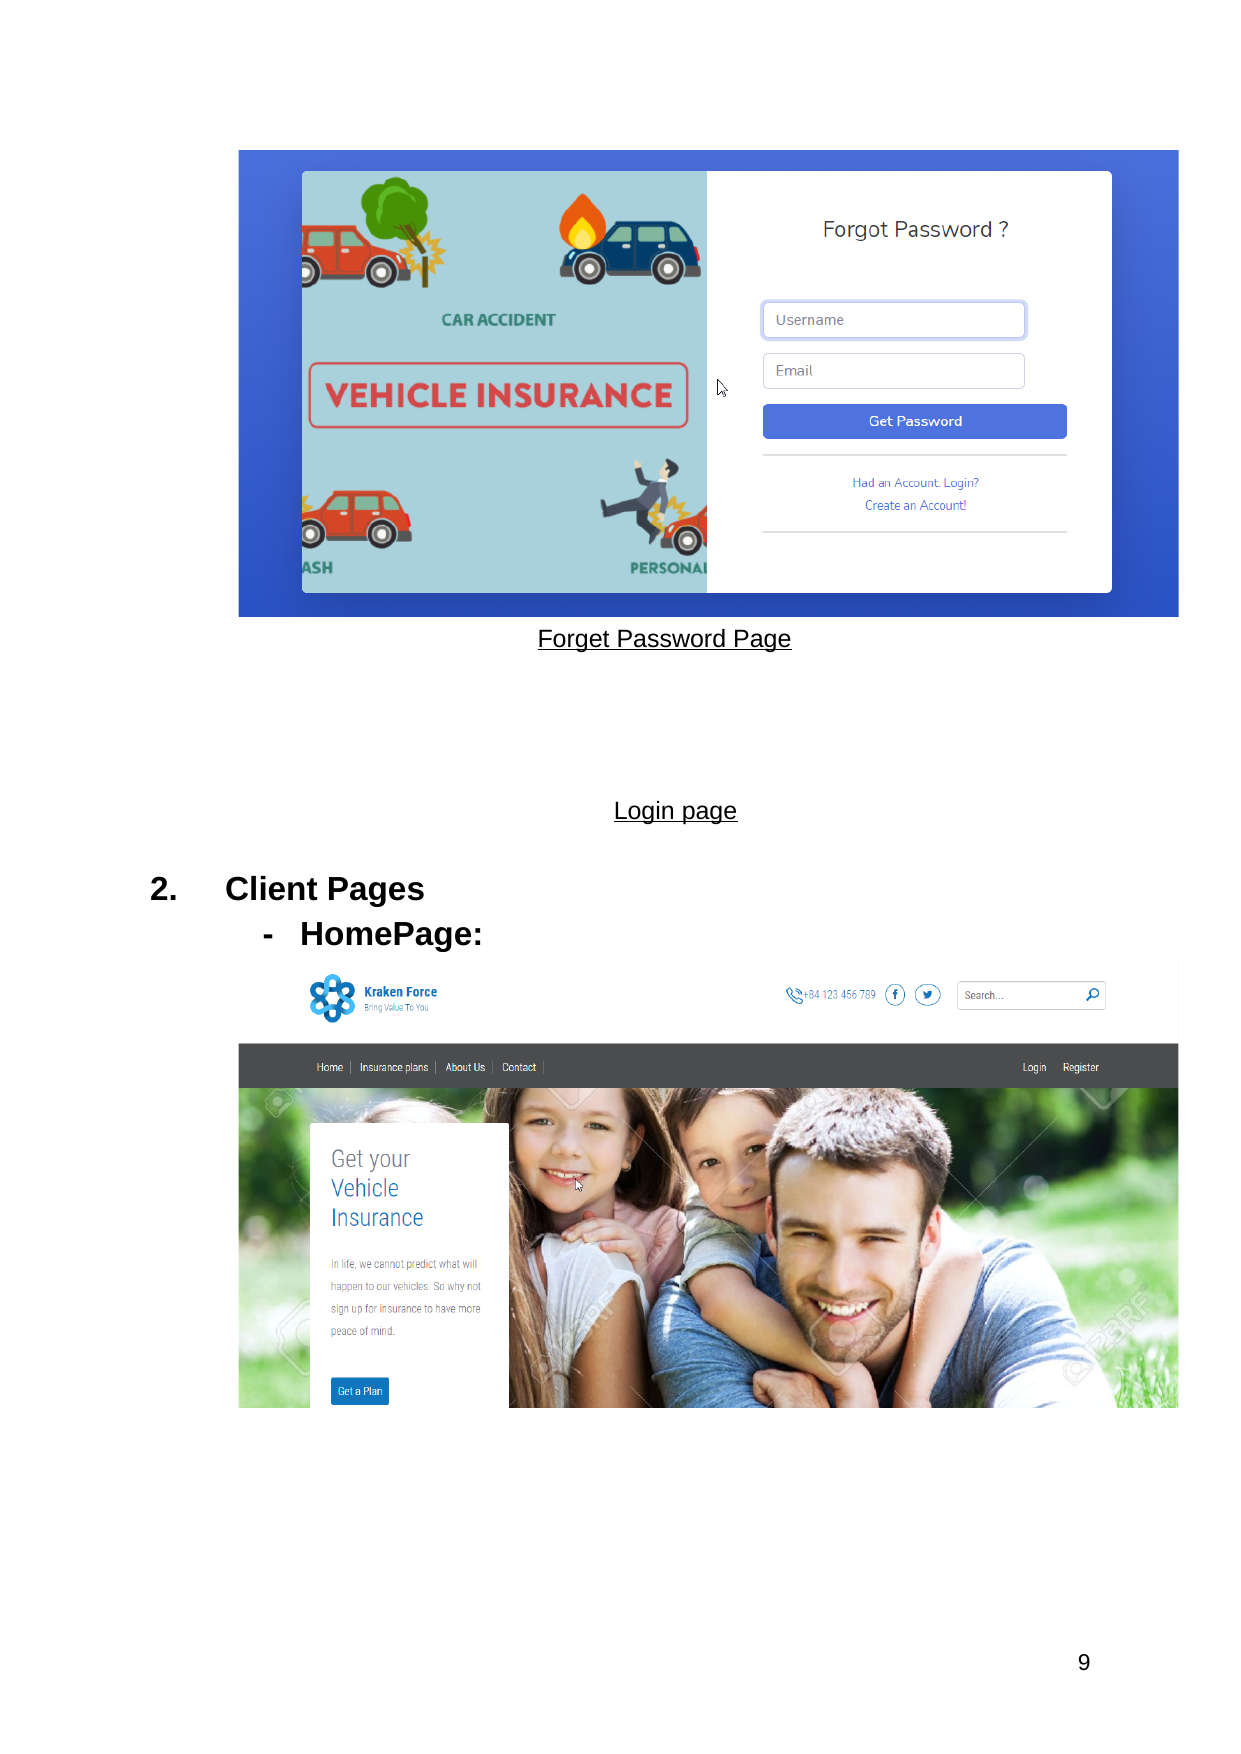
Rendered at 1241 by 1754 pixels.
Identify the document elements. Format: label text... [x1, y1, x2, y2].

list HomePage: [262, 913, 1090, 952]
text Login page [613, 796, 1090, 824]
text Forget Password Page [238, 624, 1090, 653]
picture [238, 150, 1179, 617]
list Client Pages [150, 869, 1090, 908]
picture [238, 957, 1179, 1408]
